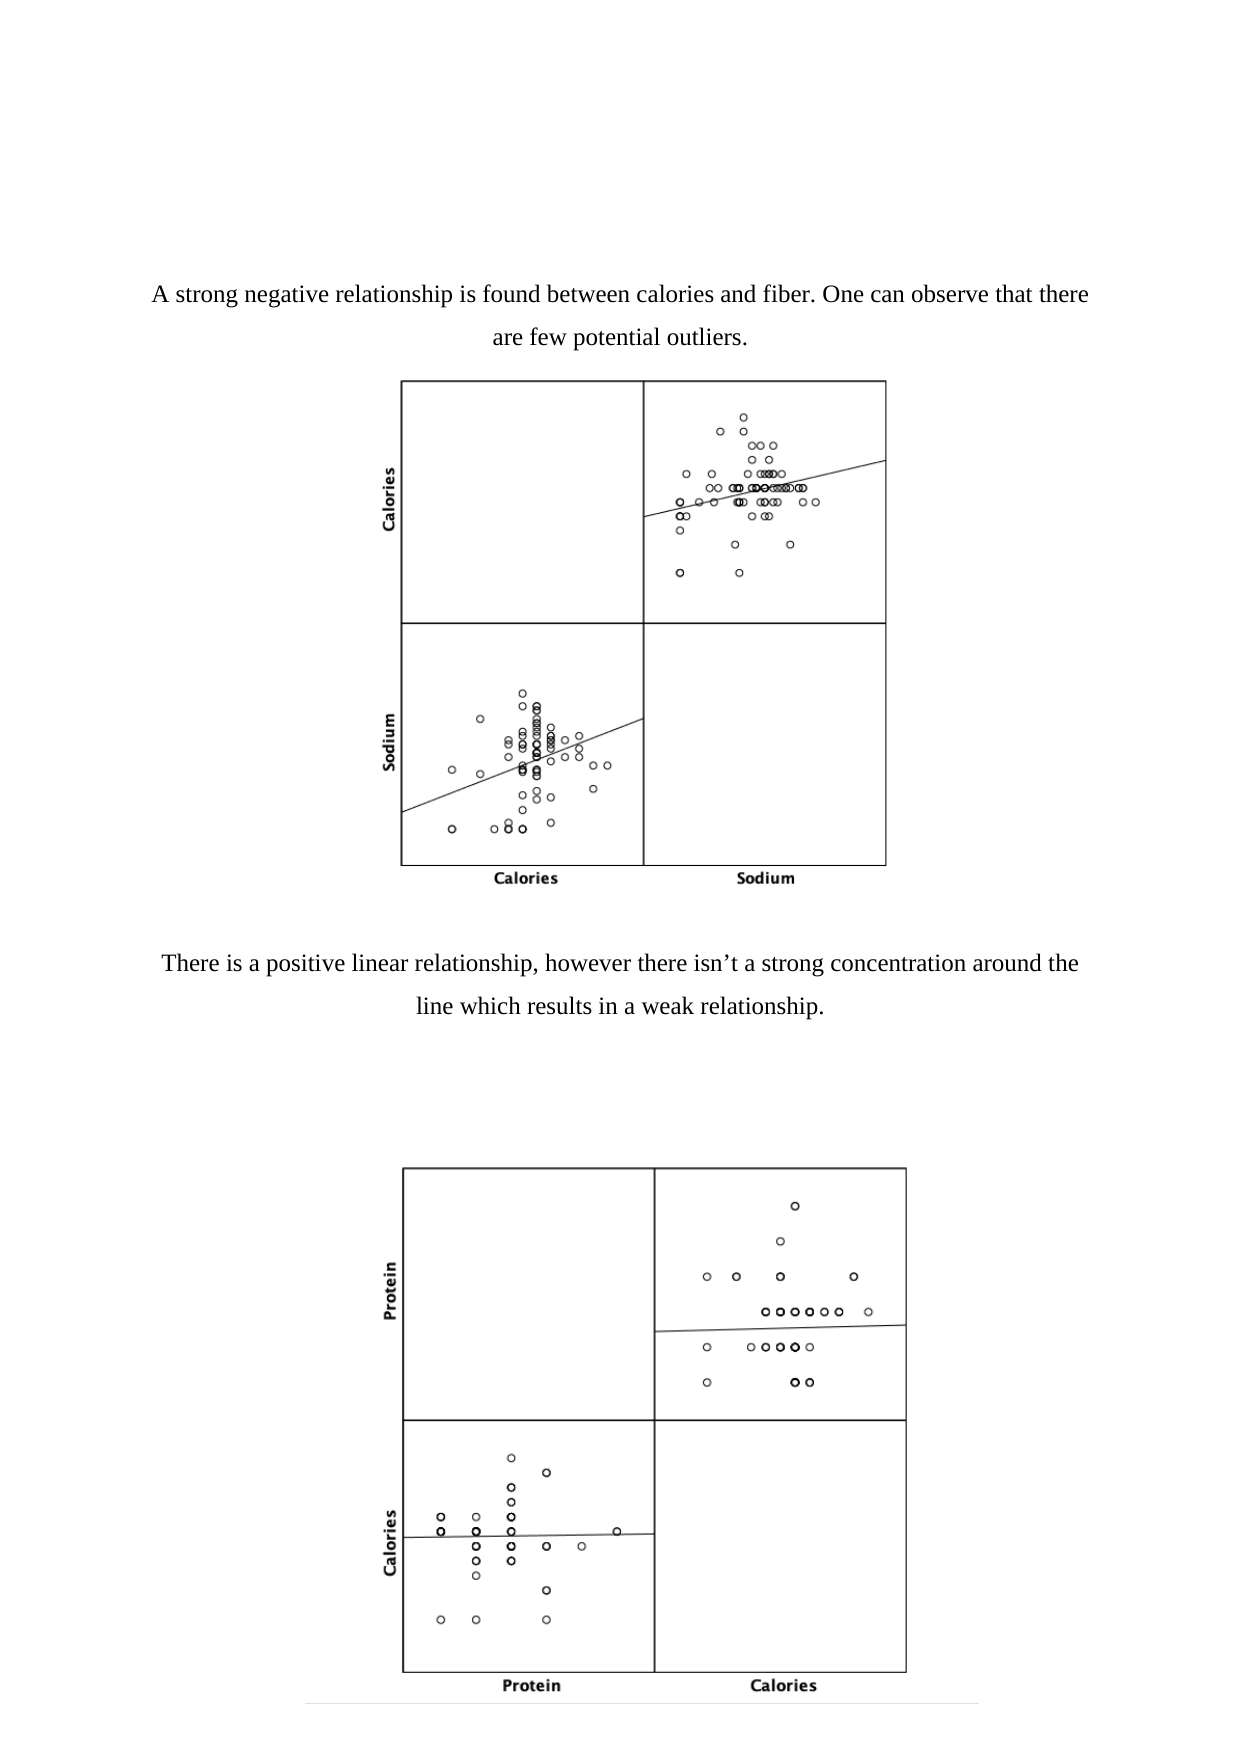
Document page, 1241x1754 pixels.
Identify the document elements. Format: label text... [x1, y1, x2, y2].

picture [308, 377, 953, 917]
text There is a positive linear relationship, however there isn’t a strong concentration around the line which results in a weak relationship. [150, 948, 1090, 1020]
picture [305, 1163, 979, 1728]
text A strong negative relationship is found between calories and fiber. One can observe that there are few potential outliers. [150, 279, 1090, 351]
